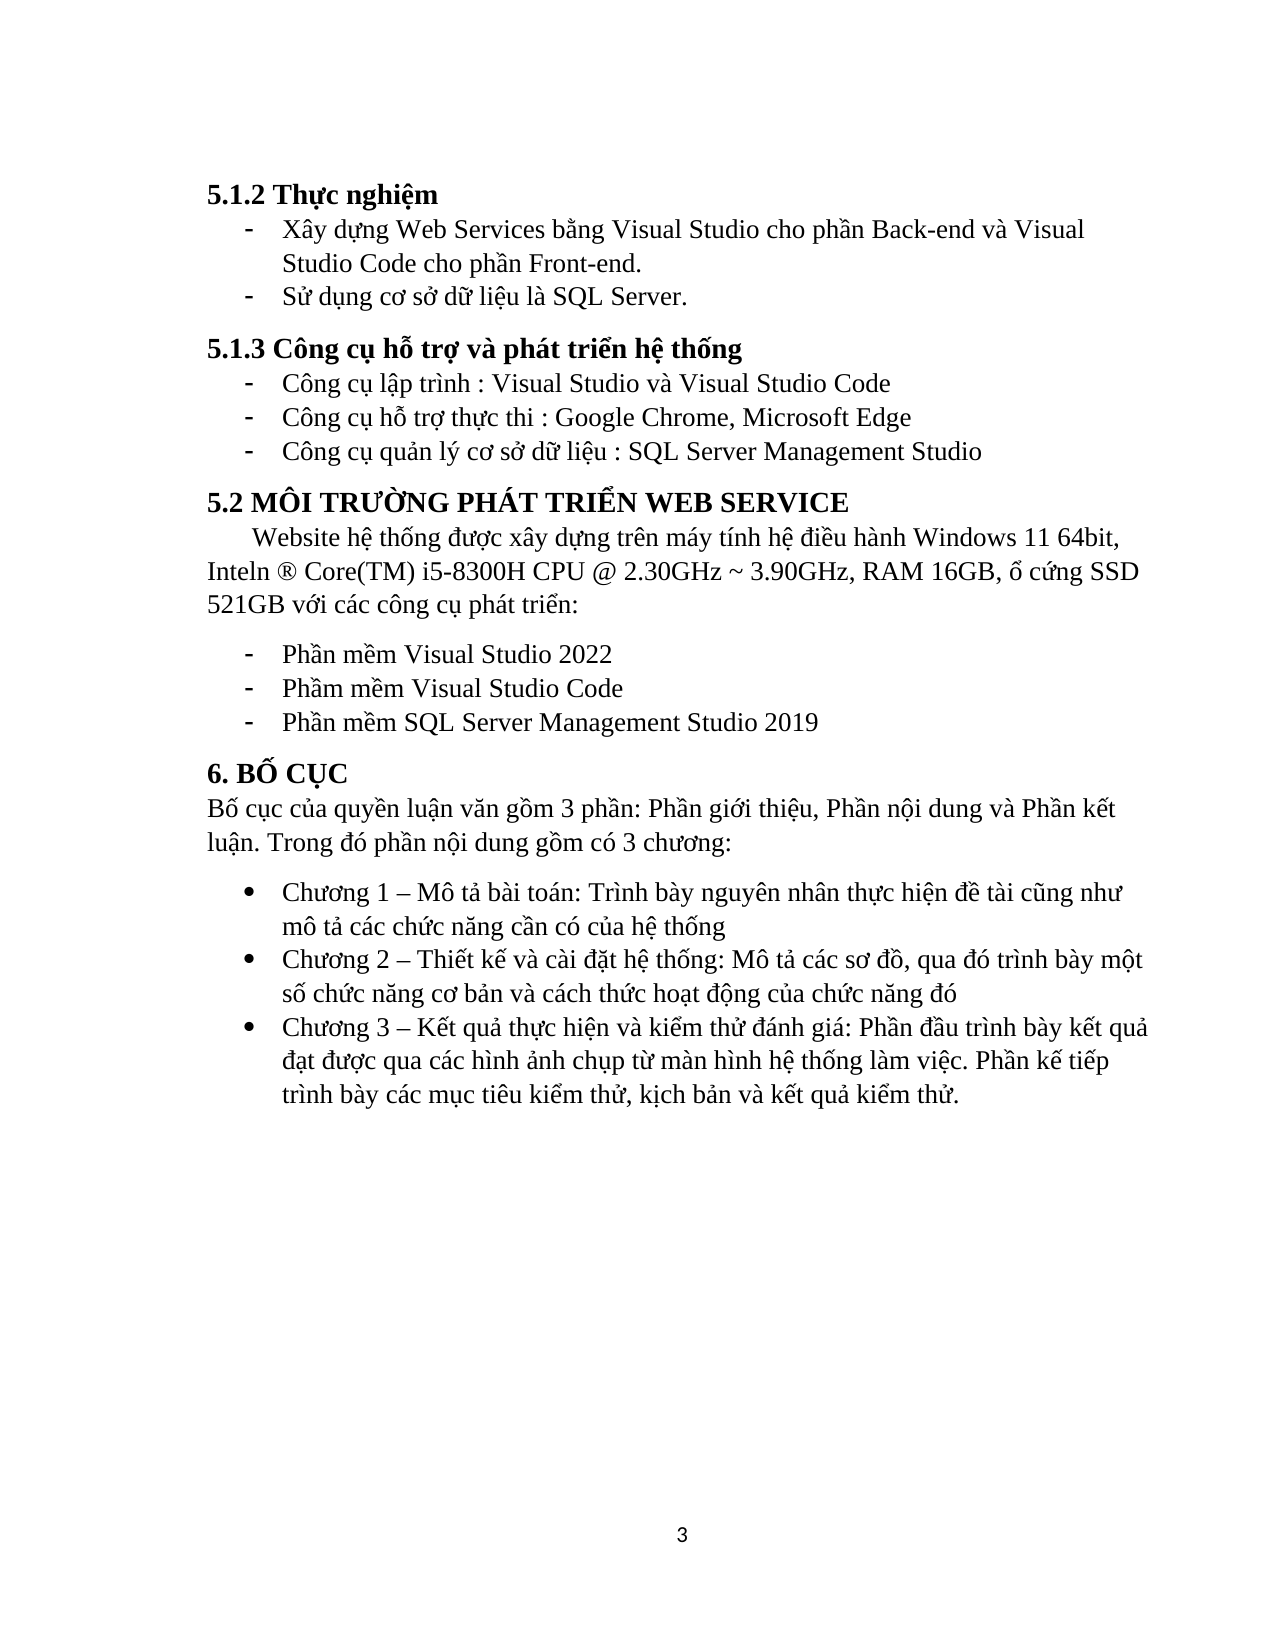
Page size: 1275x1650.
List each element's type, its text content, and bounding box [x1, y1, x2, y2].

list Sử dụng cơ sở dữ liệu là SQL Server. [244, 281, 1157, 312]
text Website hệ thống được xây dựng trên máy tính hệ điều hành Windows 11 64bit, Inteln ® Core(TM) i5-8300H CPU @ 2.30GHz ~ 3.90GHz, RAM 16GB, ổ cứng SSD 521GB với các công cụ phát triển: [207, 521, 1157, 619]
list Phần mềm SQL Server Management Studio 2019 [244, 706, 1157, 737]
list Xây dựng Web Services bằng Visual Studio cho phần Back-end và Visual Studio Code cho phần Front-end. [244, 213, 1157, 278]
list Chương 1 – Mô tả bài toán: Trình bày nguyên nhân thực hiện đề tài cũng như mô tả các chức năng cần có của hệ thống [244, 876, 1157, 941]
list Chương 3 – Kết quả thực hiện và kiểm thử đánh giá: Phần đầu trình bày kết quả đạt được qua các hình ảnh chụp từ màn hình hệ thống làm việc. Phần kế tiếp trình bày các mục tiêu kiểm thử, kịch bản và kết quả kiểm thử. [244, 1011, 1157, 1109]
subtitle 5.1.2 Thực nghiệm [207, 177, 1157, 211]
list Chương 2 – Thiết kế và cài đặt hệ thống: Mô tả các sơ đồ, qua đó trình bày một số chức năng cơ bản và cách thức hoạt động của chức năng đó [244, 943, 1157, 1008]
subtitle 5.1.3 Công cụ hỗ trợ và phát triển hệ thống [207, 331, 1157, 364]
list Công cụ quản lý cơ sở dữ liệu : SQL Server Management Studio [244, 434, 1157, 466]
subtitle 6. BỐ CỤC [207, 756, 1157, 790]
list Công cụ hỗ trợ thực thi : Google Chrome, Microsoft Edge [244, 401, 1157, 432]
subtitle 5.2 MÔI TRƯỜNG PHÁT TRIỂN WEB SERVICE [207, 485, 1157, 518]
text Bố cục của quyền luận văn gồm 3 phần: Phần giới thiệu, Phần nội dung và Phần kết luận. Trong đó phần nội dung gồm có 3 chương: [207, 792, 1157, 857]
list Phầm mềm Visual Studio Code [244, 672, 1157, 703]
list Công cụ lập trình : Visual Studio và Visual Studio Code [244, 367, 1157, 398]
list Phần mềm Visual Studio 2022 [244, 638, 1157, 670]
